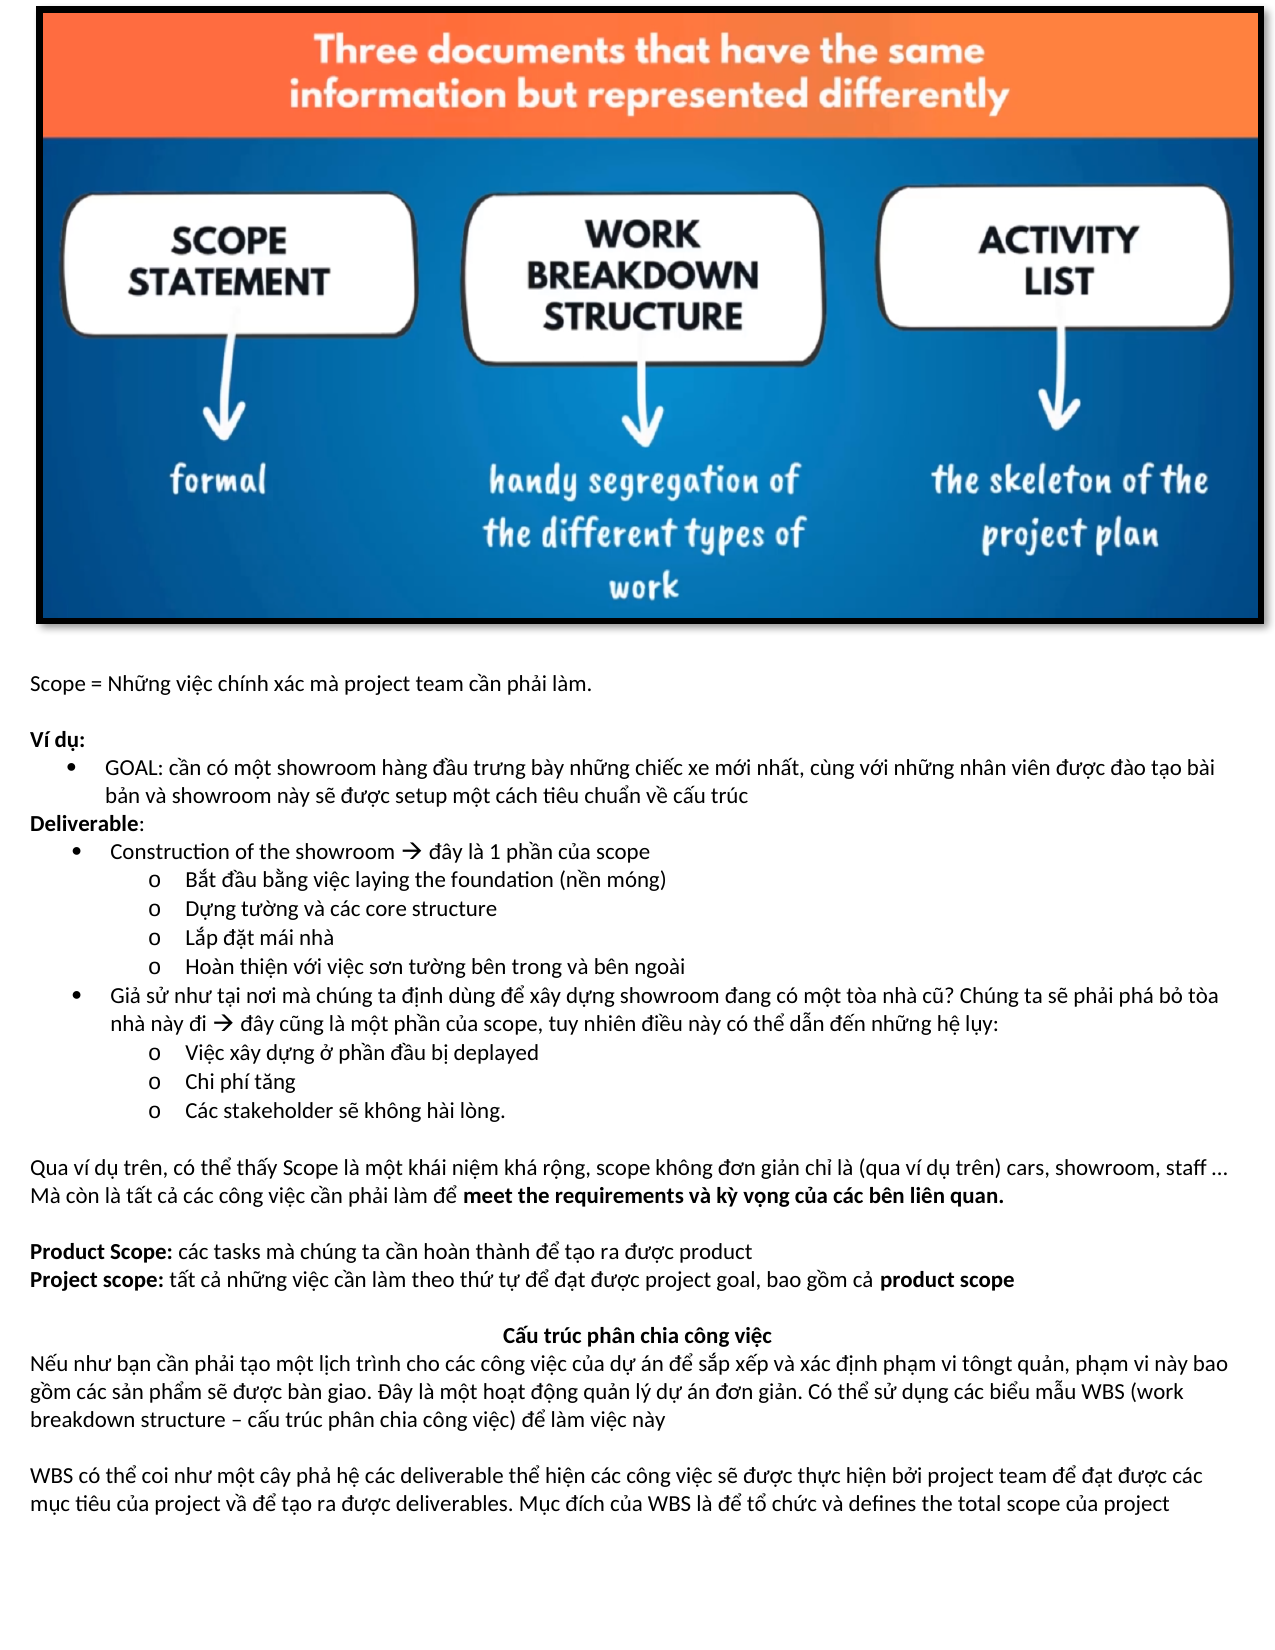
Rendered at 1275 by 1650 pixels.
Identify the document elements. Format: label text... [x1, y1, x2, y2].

list Nếu như bạn cần phải tạo một lịch trình cho các công việc của dự án để sắp xếp và xác định phạm vi tôngt quản, phạm vi này bao gồm các sản phẩm sẽ được bàn giao. Đây là một hoạt động quản lý dự án đơn giản. Có thể sử dụng các biểu mẫu WBS (work breakdown structure – cấu trúc phân chia công việc) để làm việc này [30, 1349, 1245, 1433]
list Deliverable: [30, 809, 1245, 837]
list WBS có thể coi như một cây phả hệ các deliverable thể hiện các công việc sẽ được thực hiện bởi project team để đạt được các mục tiêu của project vầ để tạo ra được deliverables. Mục đích của WBS là để tổ chức và defines the total scope của project [30, 1461, 1245, 1517]
list Hoàn thiện với việc sơn tường bên trong và bên ngoài [148, 952, 1245, 982]
list Ví dụ: [30, 725, 1245, 753]
list Các stakeholder sẽ không hài lòng. [148, 1096, 1245, 1125]
list Bắt đầu bằng việc laying the foundation (nền móng) [148, 865, 1245, 894]
list Việc xây dựng ở phần đầu bị deplayed [148, 1038, 1245, 1067]
picture [43, 13, 1258, 618]
list Project scope: tất cả những việc cần làm theo thứ tự để đạt được project goal, bao gồm cả product scope [30, 1265, 1245, 1293]
list Giả sử như tại nơi mà chúng ta định dùng để xây dựng showroom đang có một tòa nhà cũ? Chúng ta sẽ phải phá bỏ tòa nhà này đi đây cũng là một phần của scope, tuy nhiên điều này có thể dẫn đến những hệ lụy: [73, 982, 1245, 1038]
list Lắp đặt mái nhà [148, 923, 1245, 952]
list Dựng tường và các core structure [148, 894, 1245, 923]
list Construction of the showroom đây là 1 phần của scope [73, 837, 1245, 865]
list Chi phí tăng [148, 1067, 1245, 1096]
list Product Scope: các tasks mà chúng ta cần hoàn thành để tạo ra được product [30, 1237, 1245, 1265]
list Scope = Những việc chính xác mà project team cần phải làm. [30, 669, 1245, 697]
list Qua ví dụ trên, có thể thấy Scope là một khái niệm khá rộng, scope không đơn giản chỉ là (qua ví dụ trên) cars, showroom, staff … Mà còn là tất cả các công việc cần phải làm để meet the requirements và kỳ vọng của các bên liên quan. [30, 1153, 1245, 1209]
list GOAL: cần có một showroom hàng đầu trưng bày những chiếc xe mới nhất, cùng với những nhân viên được đào tạo bài bản và showroom này sẽ được setup một cách tiêu chuẩn về cấu trúc [67, 753, 1245, 809]
list Cấu trúc phân chia công việc [30, 1321, 1245, 1349]
